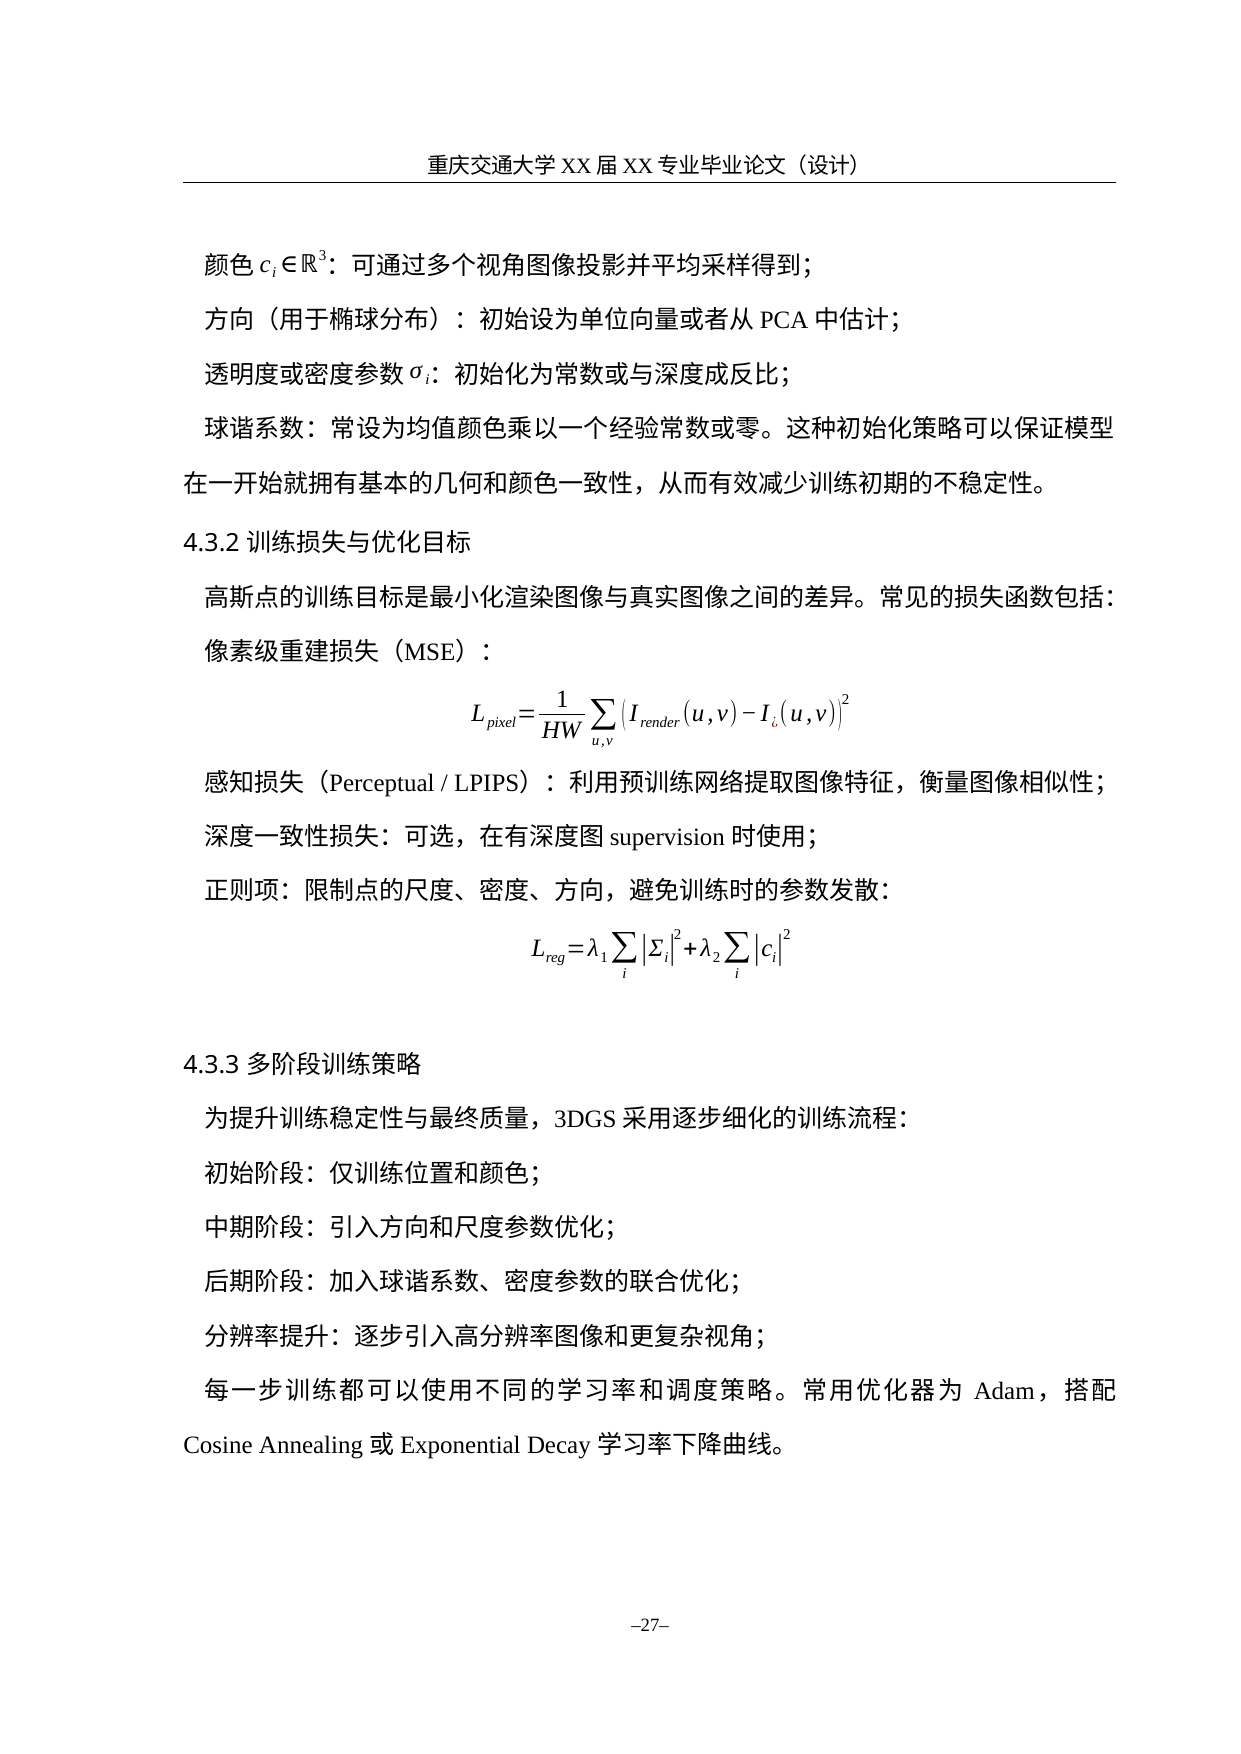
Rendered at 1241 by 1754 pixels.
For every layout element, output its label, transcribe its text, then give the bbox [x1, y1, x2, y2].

text 颜色 ：可通过多个视角图像投影并平均采样得到； [183, 246, 1116, 282]
text 球谐系数：常设为均值颜色乘以一个经验常数或零。这种初始化策略可以保证模型在一开始就拥有基本的几何和颜色一致性，从而有效减少训练初期的不稳定性。 [183, 409, 1116, 499]
text 后期阶段：加入球谐系数、密度参数的联合优化； [183, 1262, 1116, 1298]
text 中期阶段：引入方向和尺度参数优化； [183, 1207, 1116, 1244]
text 为提升训练稳定性与最终质量，3DGS 采用逐步细化的训练流程： [183, 1099, 1116, 1135]
text 深度一致性损失：可选，在有深度图 supervision 时使用； [183, 816, 1116, 853]
text 像素级重建损失（MSE）： [183, 631, 1116, 668]
subtitle 4.3.2 训练损失与优化目标 [183, 523, 1116, 559]
subtitle 4.3.3 多阶段训练策略 [183, 1044, 1116, 1081]
text 高斯点的训练目标是最小化渲染图像与真实图像之间的差异。常见的损失函数包括： [183, 577, 1116, 613]
text 方向（用于椭球分布）：初始设为单位向量或者从 PCA 中估计； [183, 300, 1116, 336]
text 初始阶段：仅训练位置和颜色； [183, 1153, 1116, 1189]
text 正则项：限制点的尺度、密度、方向，避免训练时的参数发散： [183, 871, 1116, 907]
text 感知损失（Perceptual / LPIPS）：利用预训练网络提取图像特征，衡量图像相似性； [183, 762, 1116, 798]
text 透明度或密度参数 ：初始化为常数或与深度成反比； [183, 354, 1116, 391]
text 每一步训练都可以使用不同的学习率和调度策略。常用优化器为 Adam，搭配 Cosine Annealing 或 Exponential Decay 学习率下降曲线。 [183, 1371, 1116, 1461]
text 分辨率提升：逐步引入高分辨率图像和更复杂视角； [183, 1316, 1116, 1352]
